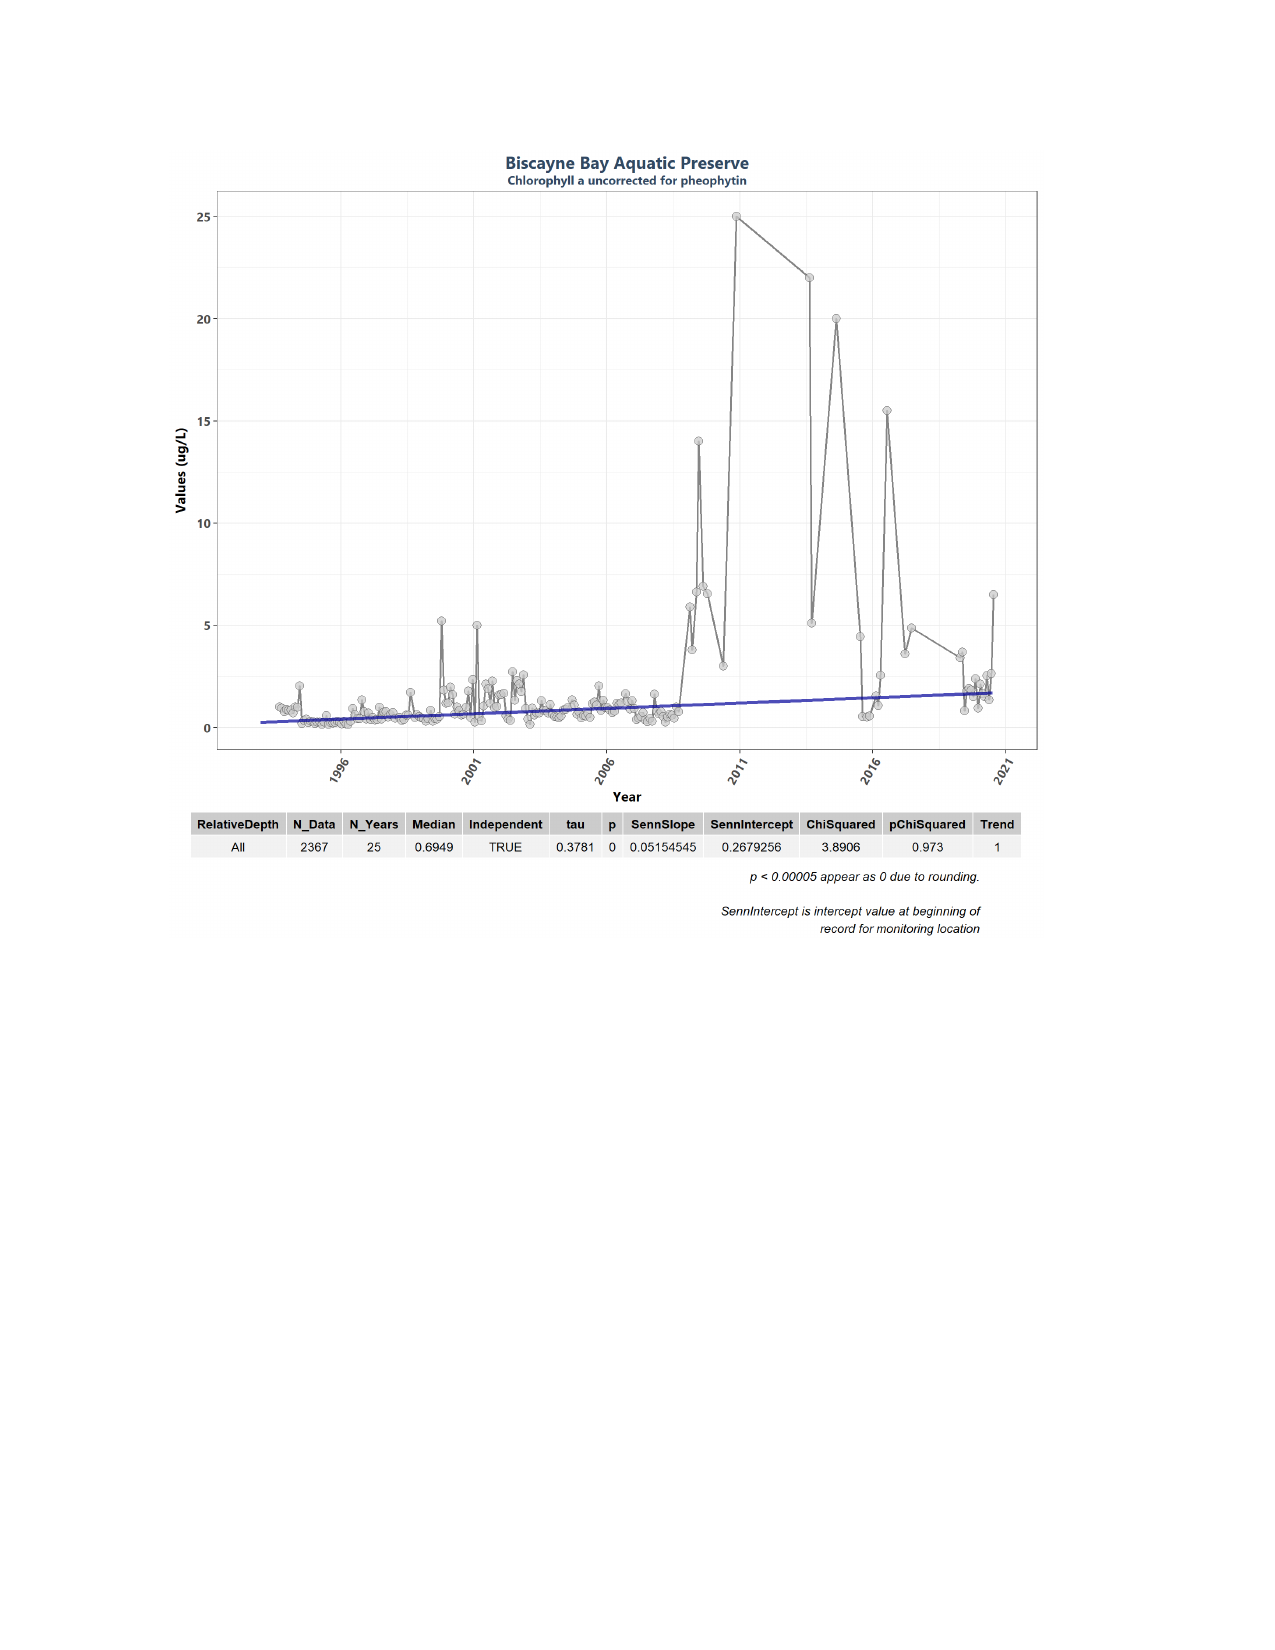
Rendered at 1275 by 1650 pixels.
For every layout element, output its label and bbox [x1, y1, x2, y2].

picture [168, 150, 1044, 938]
